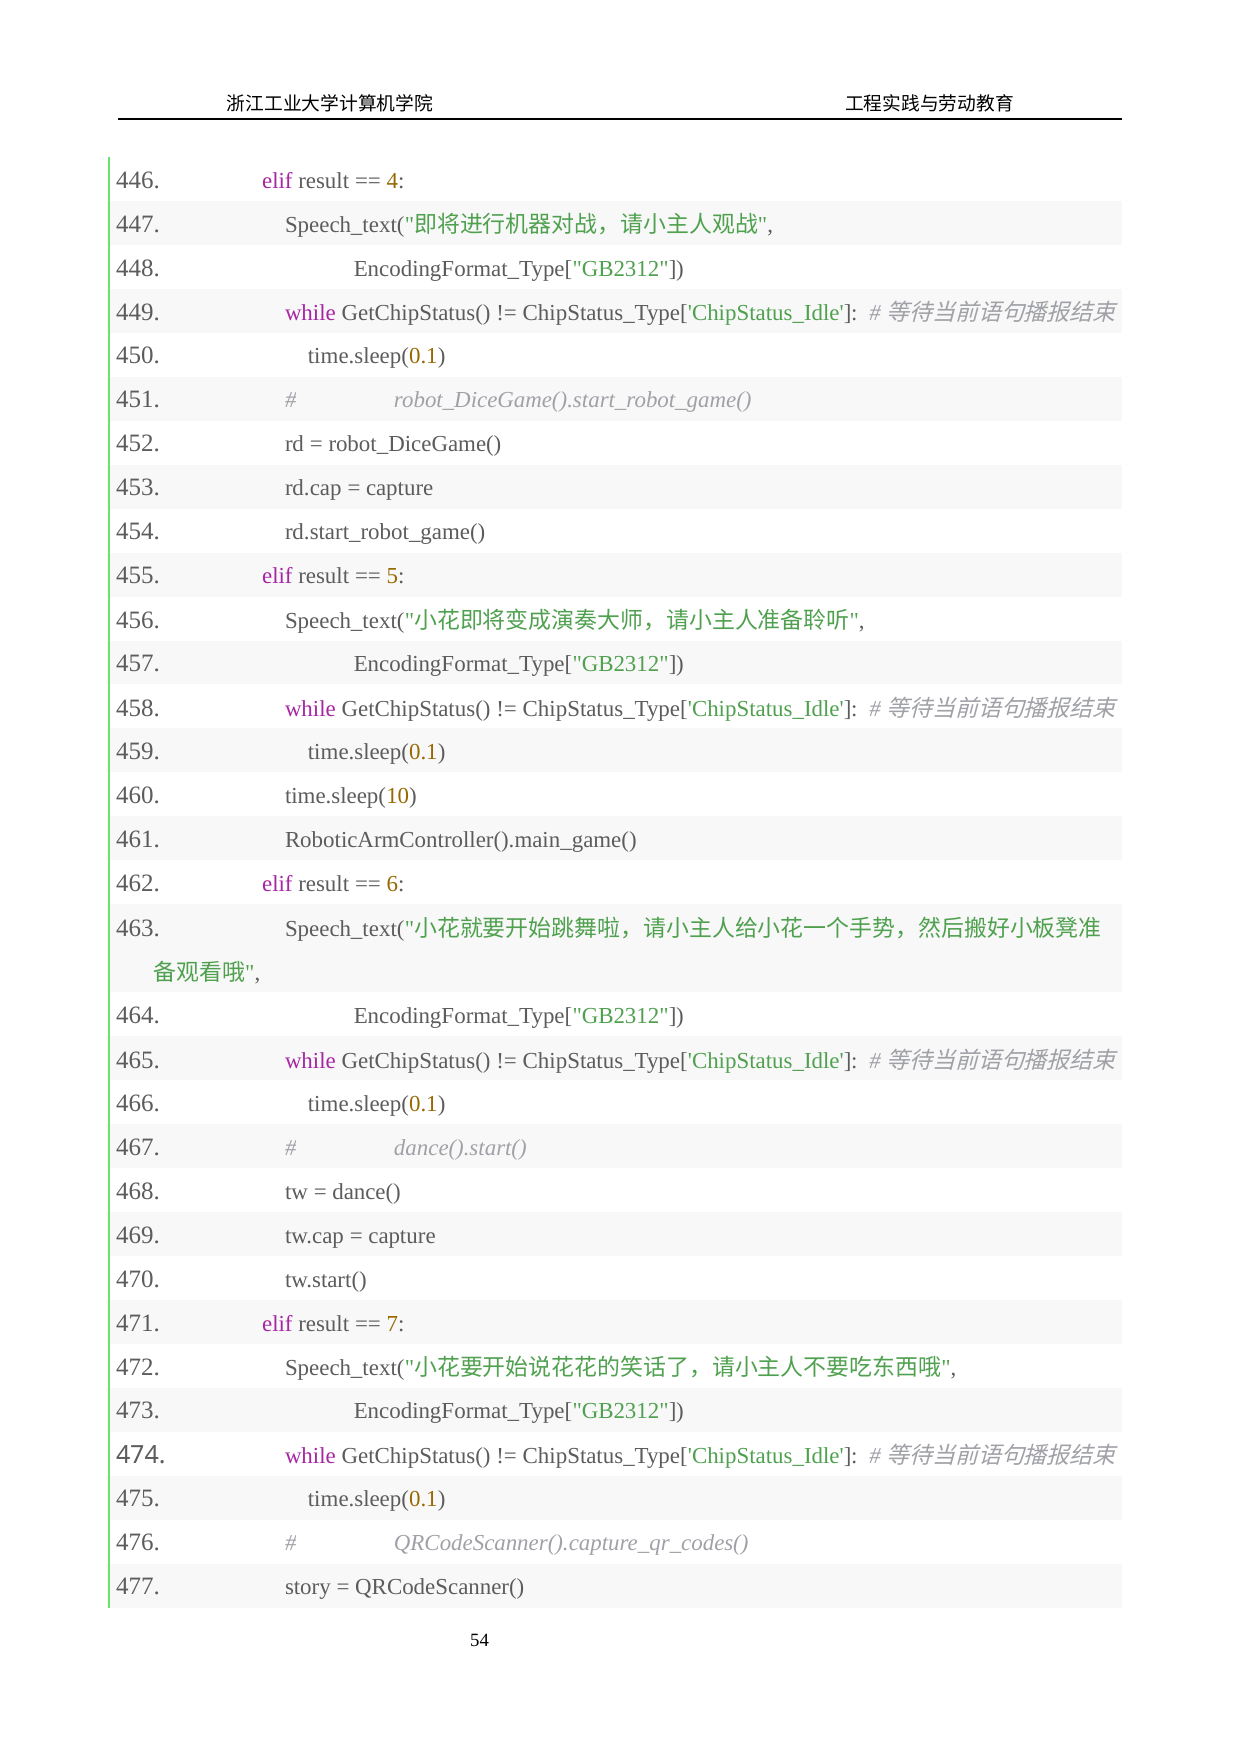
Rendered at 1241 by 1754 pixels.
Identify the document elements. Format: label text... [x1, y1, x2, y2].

list time.sleep(0.1) [110, 333, 1122, 377]
list time.sleep(10) [110, 772, 1122, 816]
list EncodingFormat_Type["GB2312"]) [110, 1388, 1122, 1432]
list tw.start() [110, 1256, 1122, 1300]
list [110, 289, 1122, 333]
list time.sleep(0.1) [110, 1080, 1122, 1124]
list rd = robot_DiceGame() [110, 421, 1122, 465]
list tw.cap = capture [110, 1212, 1122, 1256]
list elif result == 4: [110, 157, 1122, 201]
list rd.cap = capture [110, 465, 1122, 509]
list elif result == 5: [110, 553, 1122, 597]
list elif result == 7: [110, 1300, 1122, 1344]
list EncodingFormat_Type["GB2312"]) [110, 641, 1122, 684]
list EncodingFormat_Type["GB2312"]) [110, 245, 1122, 289]
list Speech_text("小花即将变成演奏大师，请小主人准备聆听", [110, 597, 1122, 641]
list elif result == 6: [110, 860, 1122, 904]
list story = QRCodeScanner() [110, 1564, 1122, 1608]
list Speech_text("小花就要开始跳舞啦，请小主人给小花一个手势，然后搬好小板凳准备观看哦", [110, 904, 1122, 992]
list RoboticArmController().main_game() [110, 816, 1122, 860]
list while GetChipStatus() != ChipStatus_Type['ChipStatus_Idle']: # 等待当前语句播报结束 [110, 1036, 1122, 1080]
list tw = dance() [110, 1168, 1122, 1212]
list while GetChipStatus() != ChipStatus_Type['ChipStatus_Idle']: # 等待当前语句播报结束 [110, 1432, 1122, 1476]
list time.sleep(0.1) [110, 728, 1122, 772]
list # robot_DiceGame().start_robot_game() [110, 377, 1122, 421]
list rd.start_robot_game() [110, 509, 1122, 553]
list while GetChipStatus() != ChipStatus_Type['ChipStatus_Idle']: # 等待当前语句播报结束 [110, 684, 1122, 728]
list time.sleep(0.1) [110, 1476, 1122, 1520]
list # QRCodeScanner().capture_qr_codes() [110, 1520, 1122, 1564]
list Speech_text("小花要开始说花花的笑话了，请小主人不要吃东西哦", [110, 1344, 1122, 1388]
list # dance().start() [110, 1124, 1122, 1168]
list EncodingFormat_Type["GB2312"]) [110, 992, 1122, 1036]
list Speech_text("即将进行机器对战，请小主人观战", [110, 201, 1122, 245]
